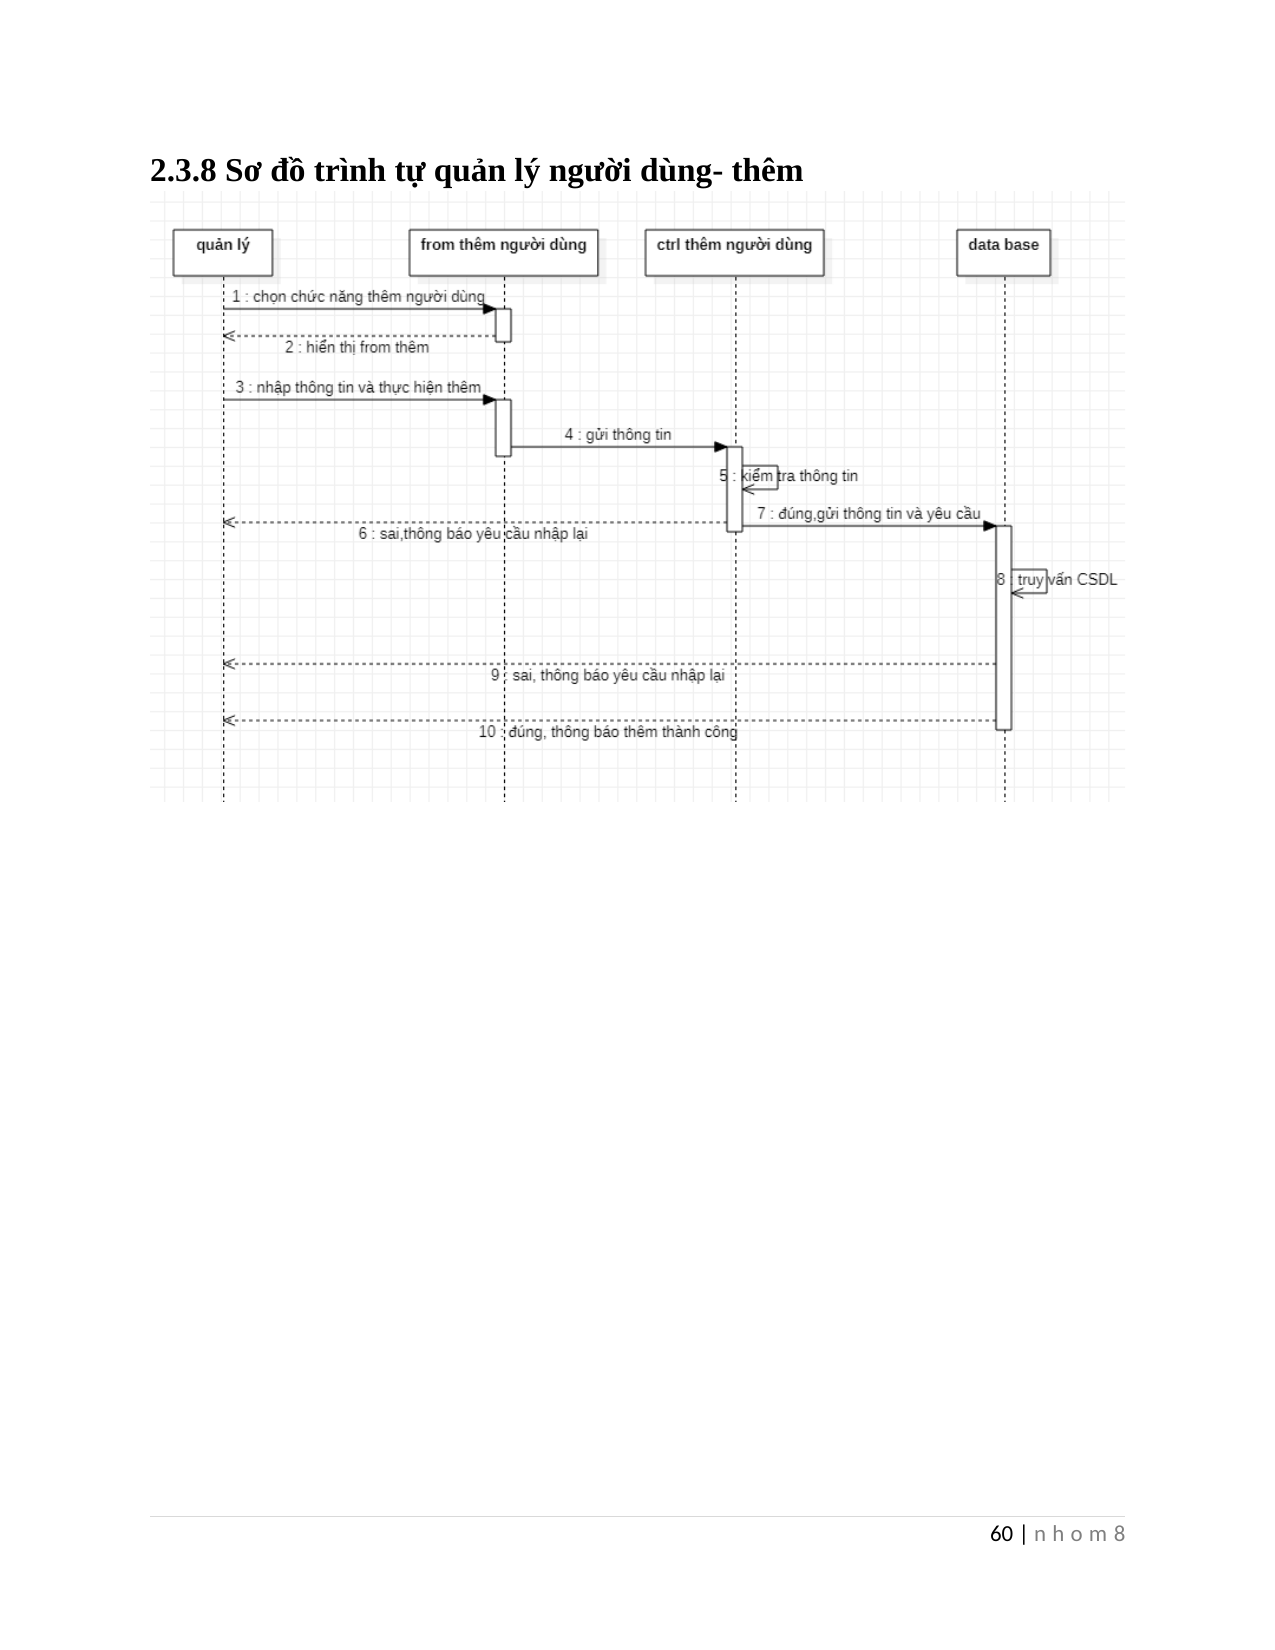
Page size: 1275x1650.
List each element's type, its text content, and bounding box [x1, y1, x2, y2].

subtitle Sơ đồ trình tự quản lý người dùng- thêm [150, 150, 1125, 188]
picture [150, 191, 1125, 802]
